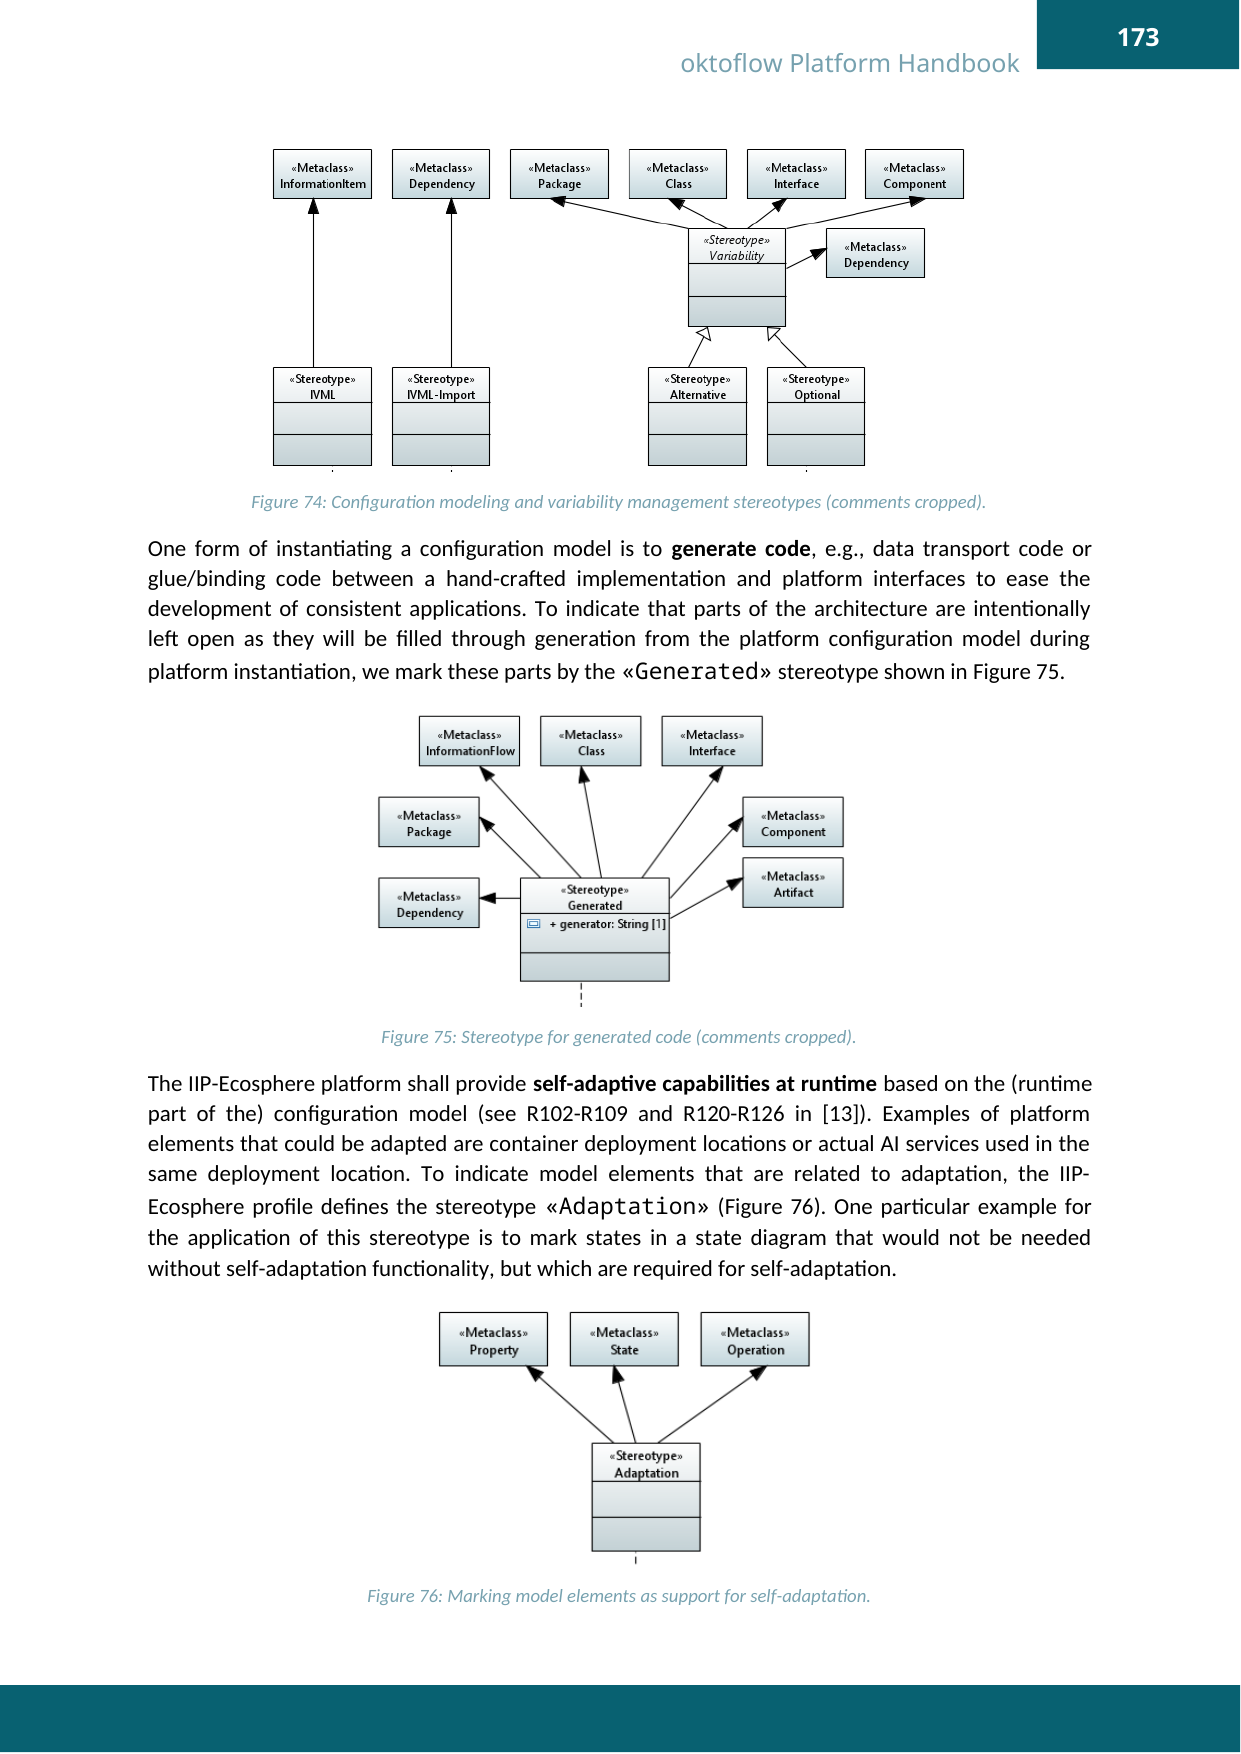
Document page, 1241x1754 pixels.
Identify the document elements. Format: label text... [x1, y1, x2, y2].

text The IIP-Ecosphere platform shall provide self-adaptive capabilities at runtime based on the (runtime part of the) configuration model (see R102-R109 and R120-R126 in [13]). Examples of platform elements that could be adapted are container deployment locations or actual AI services used in the same deployment location. To indicate model elements that are related to adaptation, the IIP-Ecosphere profile defines the stereotype «Adaptation» (Figure 76). One particular example for the application of this stereotype is to mark states in a state diagram that would not be needed without self-adaptation functionality, but which are required for self-adaptation. [148, 1069, 1093, 1282]
picture [370, 705, 870, 1007]
text Figure 76: Marking model elements as support for self-adaptation. [148, 1584, 1093, 1607]
text Figure 74: Configuration modeling and variability management stereotypes (comments cropped). [148, 490, 1093, 513]
text One form of instantiating a configuration model is to generate code, e.g., data transport code or glue/binding code between a hand-crafted implementation and platform interfaces to ease the development of consistent applications. To indicate that parts of the architecture are intentionally left open as they will be filled through generation from the platform configuration model during platform instantiation, we mark these parts by the «Generated» stereotype shown in Figure 75. [148, 534, 1093, 686]
picture [426, 1300, 814, 1566]
picture [265, 132, 975, 472]
text Figure 75: Stereotype for generated code (comments cropped). [148, 1025, 1093, 1048]
